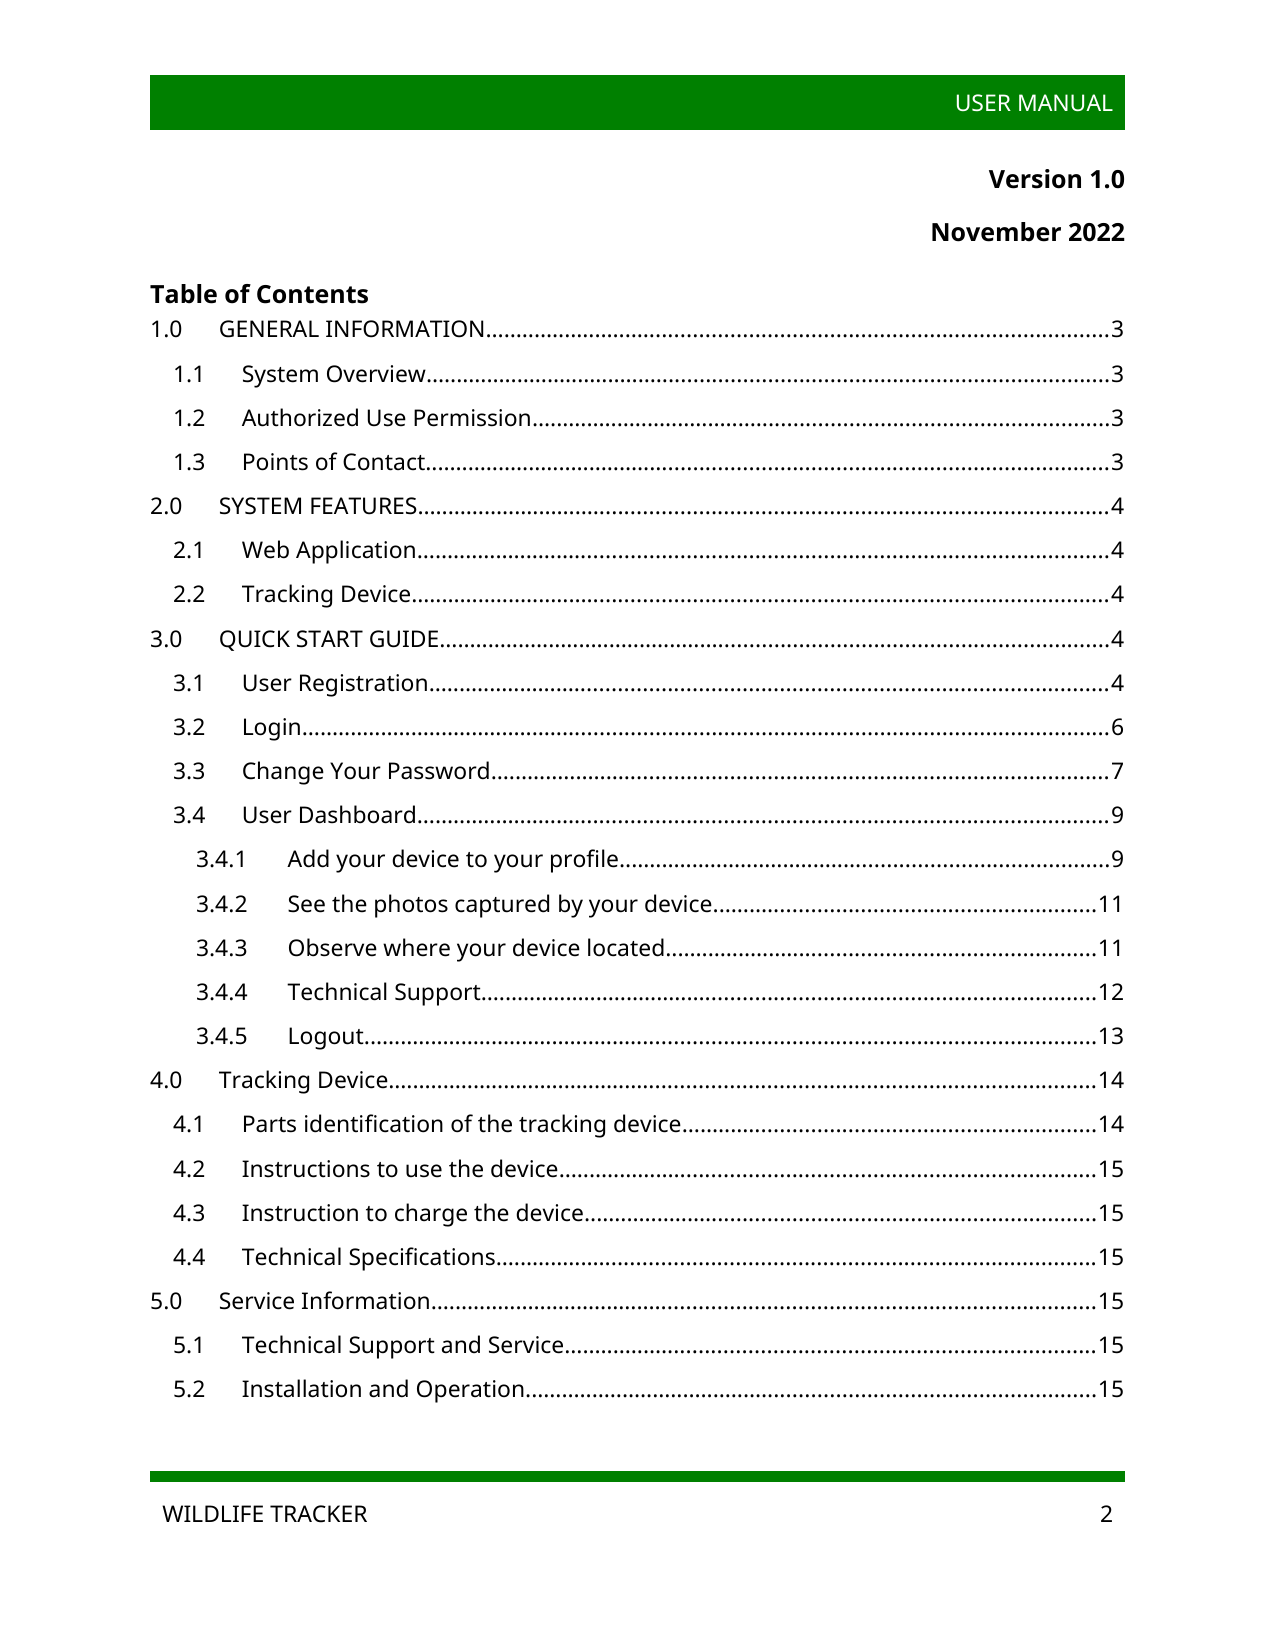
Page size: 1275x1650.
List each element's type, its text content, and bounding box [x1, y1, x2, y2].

text November 2022 [150, 215, 1125, 249]
text Version 1.0 [150, 161, 1125, 196]
